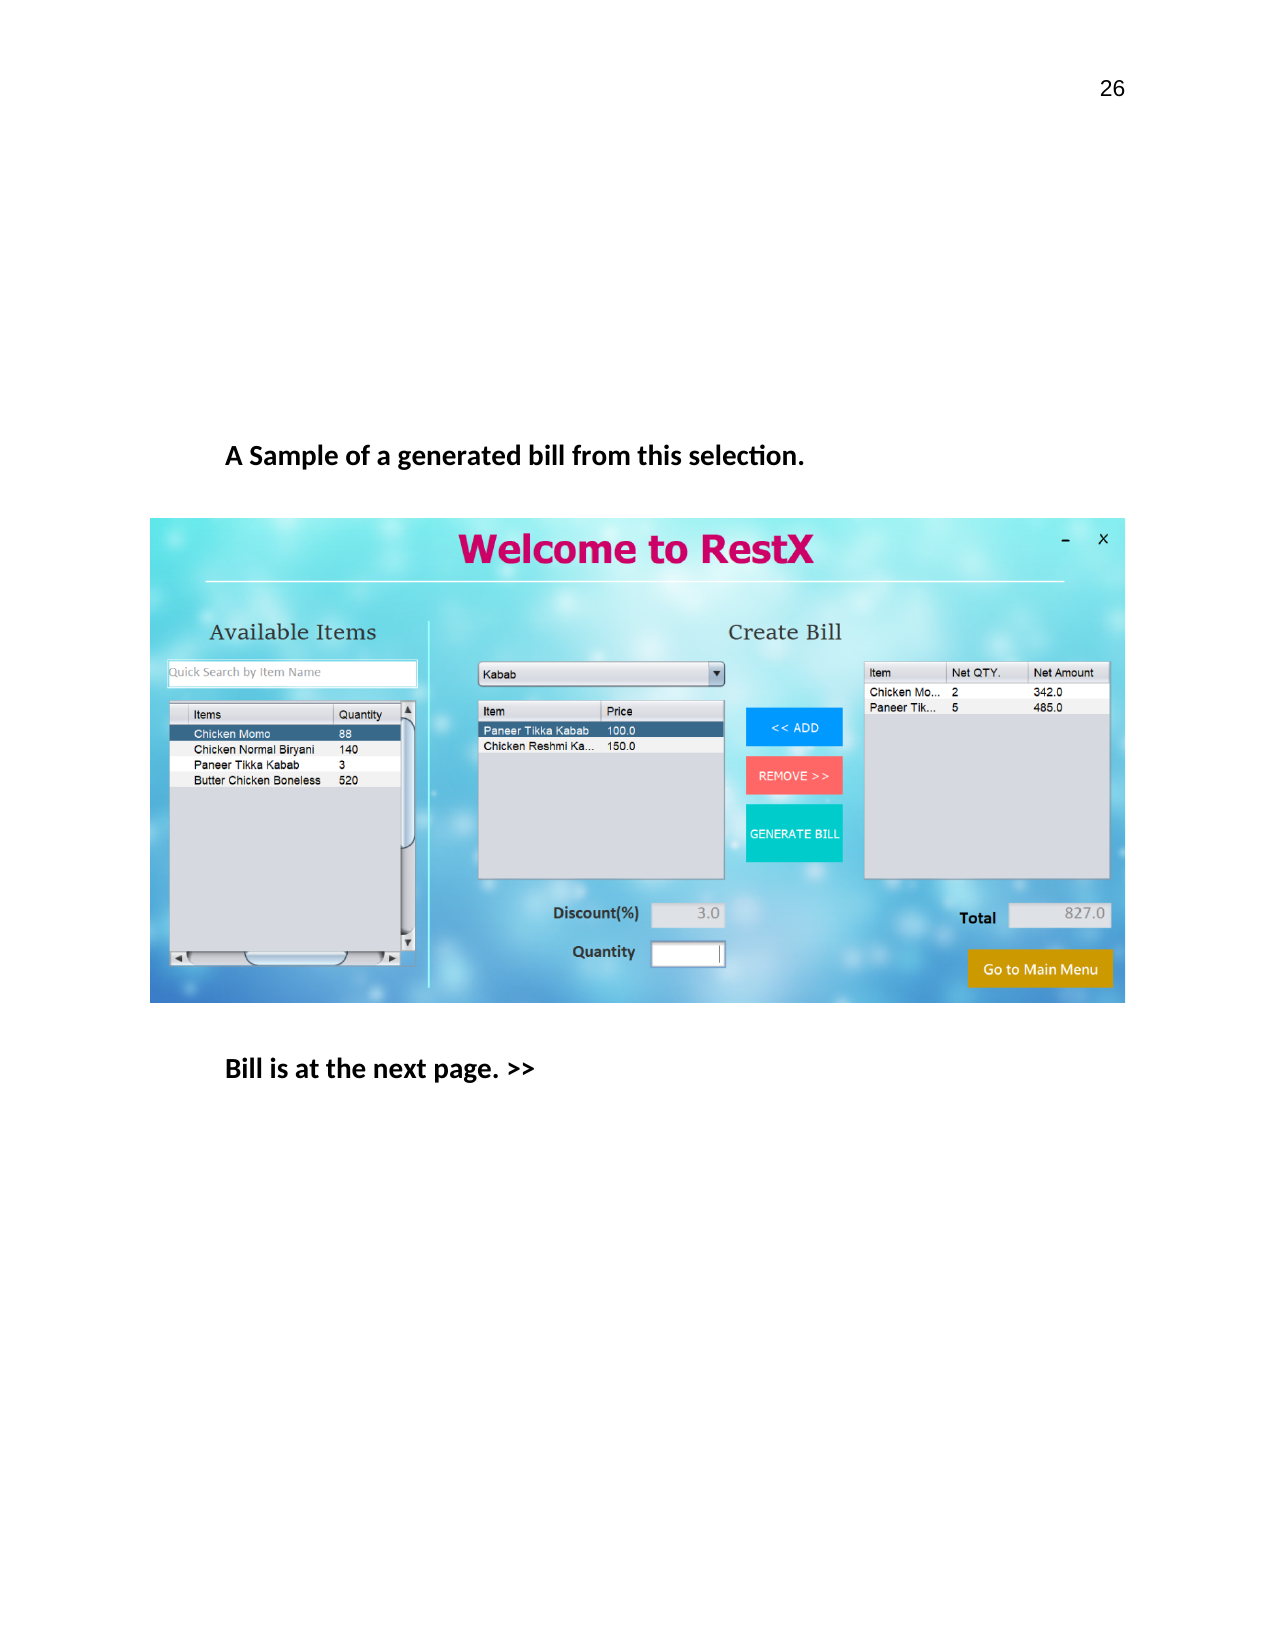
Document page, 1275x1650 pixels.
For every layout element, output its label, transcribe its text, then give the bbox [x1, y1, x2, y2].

text Bill is at the next page. >> [225, 1051, 1125, 1086]
picture [150, 518, 1125, 1003]
text A Sample of a generated bill from this selection. [225, 437, 1125, 472]
